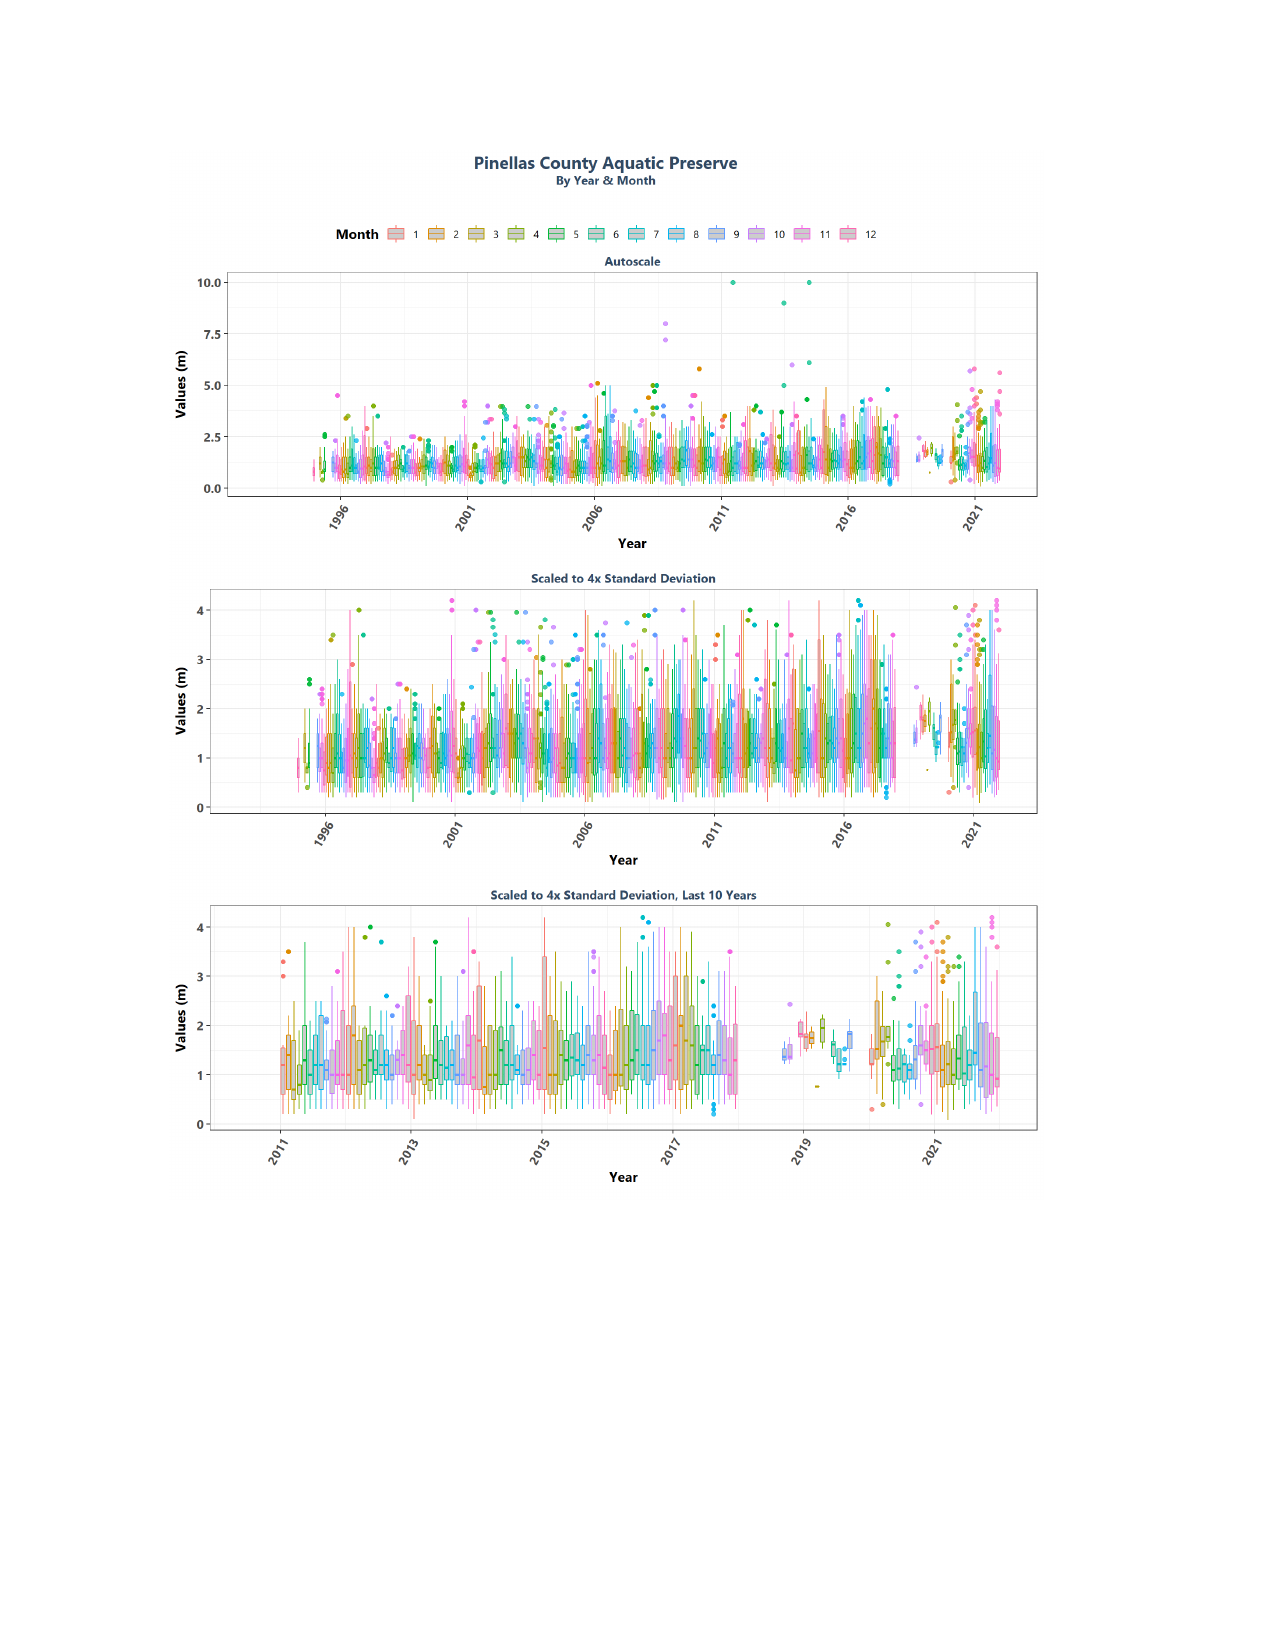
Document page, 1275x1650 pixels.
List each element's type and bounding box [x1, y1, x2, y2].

picture [168, 150, 1044, 1200]
